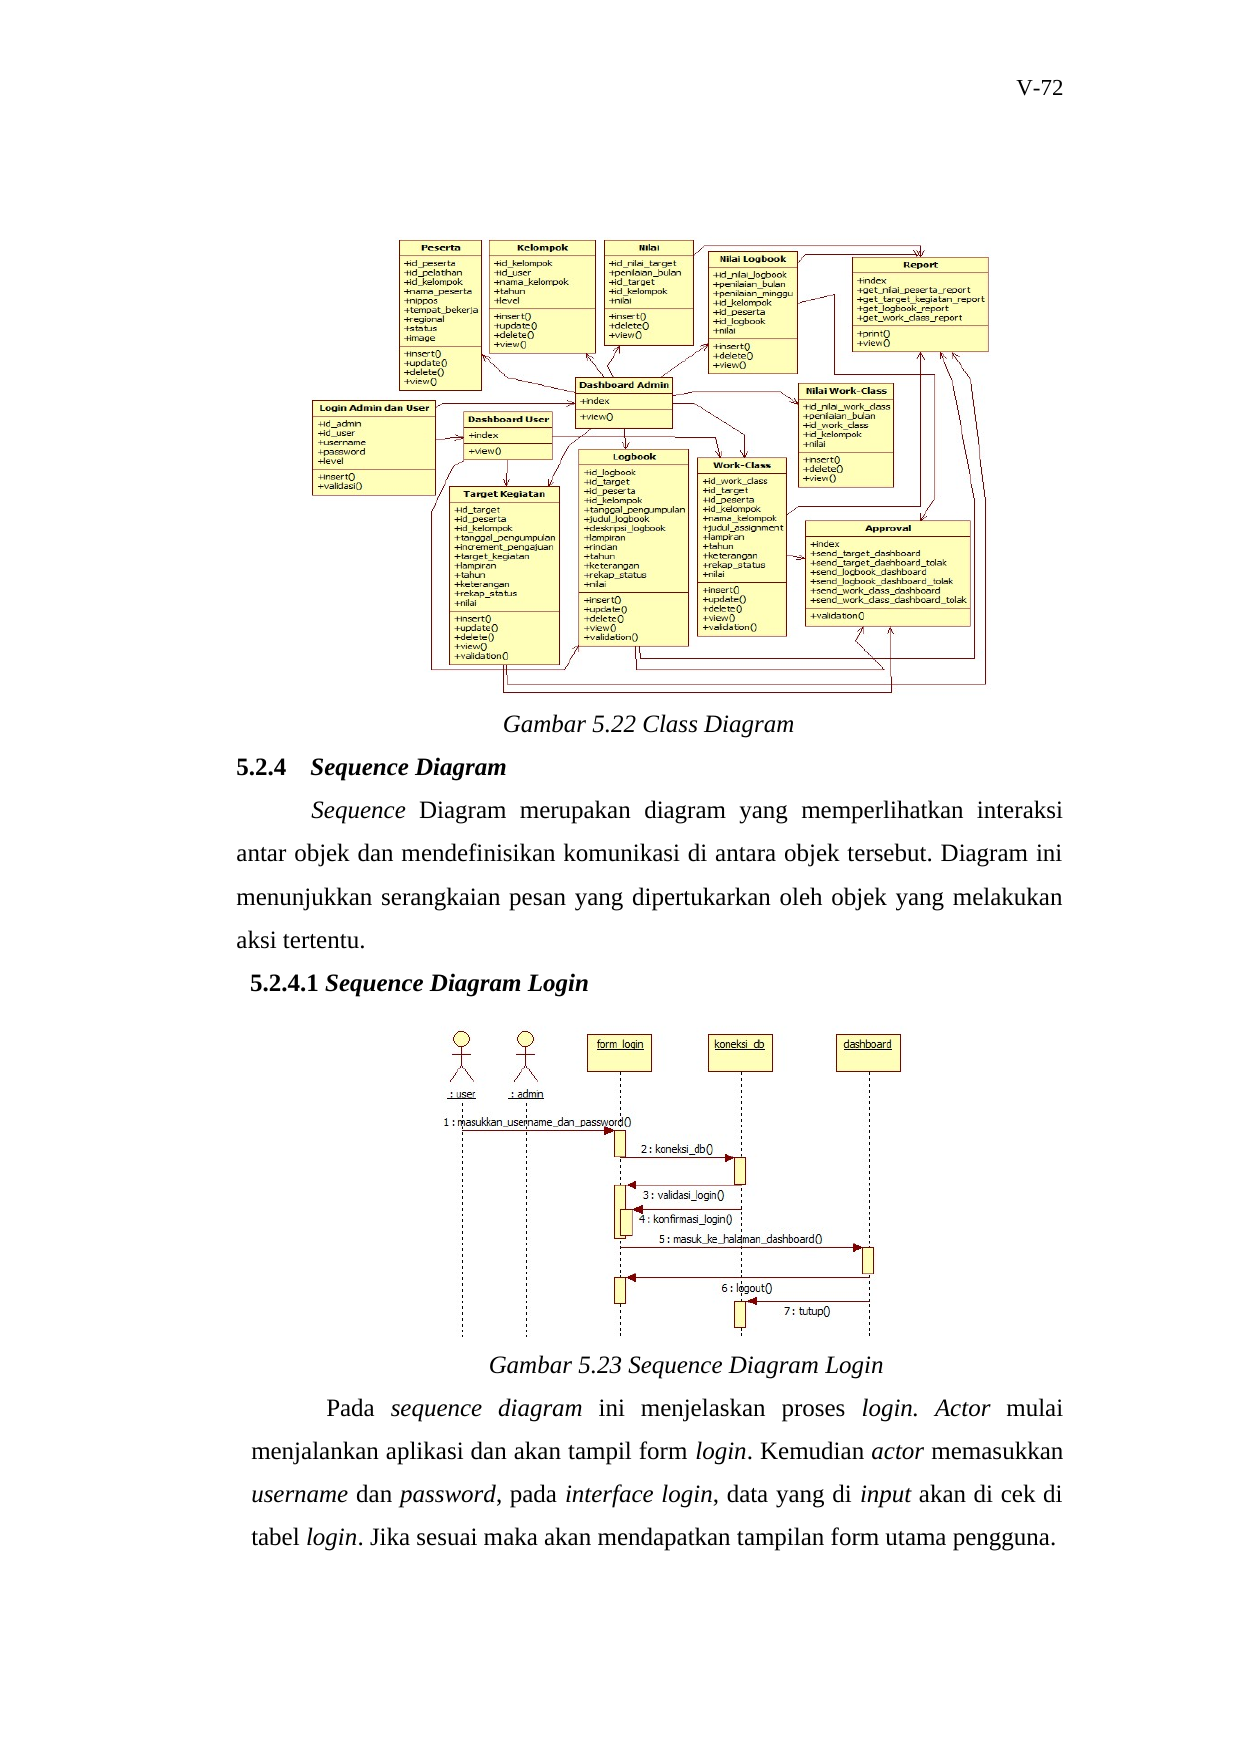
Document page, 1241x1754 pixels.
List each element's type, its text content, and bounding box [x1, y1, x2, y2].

picture [410, 1011, 919, 1337]
text Gambar 5.22 Class Diagram [236, 709, 1063, 738]
list Sequence Diagram [236, 752, 1063, 781]
list Gambar 5.23 Sequence Diagram Login [236, 1350, 1063, 1379]
list Sequence Diagram Login [250, 968, 1063, 997]
list Pada sequence diagram ini menjelaskan proses login. Actor mulai menjalankan aplikasi dan akan tampil form login. Kemudian actor memasukkan username dan password, pada interface login, data yang di input akan di cek di tabel login. Jika sesuai maka akan mendapatkan tampilan form utama pengguna. [251, 1393, 1063, 1551]
text Sequence Diagram merupakan diagram yang memperlihatkan interaksi antar objek dan mendefinisikan komunikasi di antara objek tersebut. Diagram ini menunjukkan serangkaian pesan yang dipertukarkan oleh objek yang melakukan aksi tertentu. [236, 795, 1063, 953]
picture [310, 236, 991, 696]
